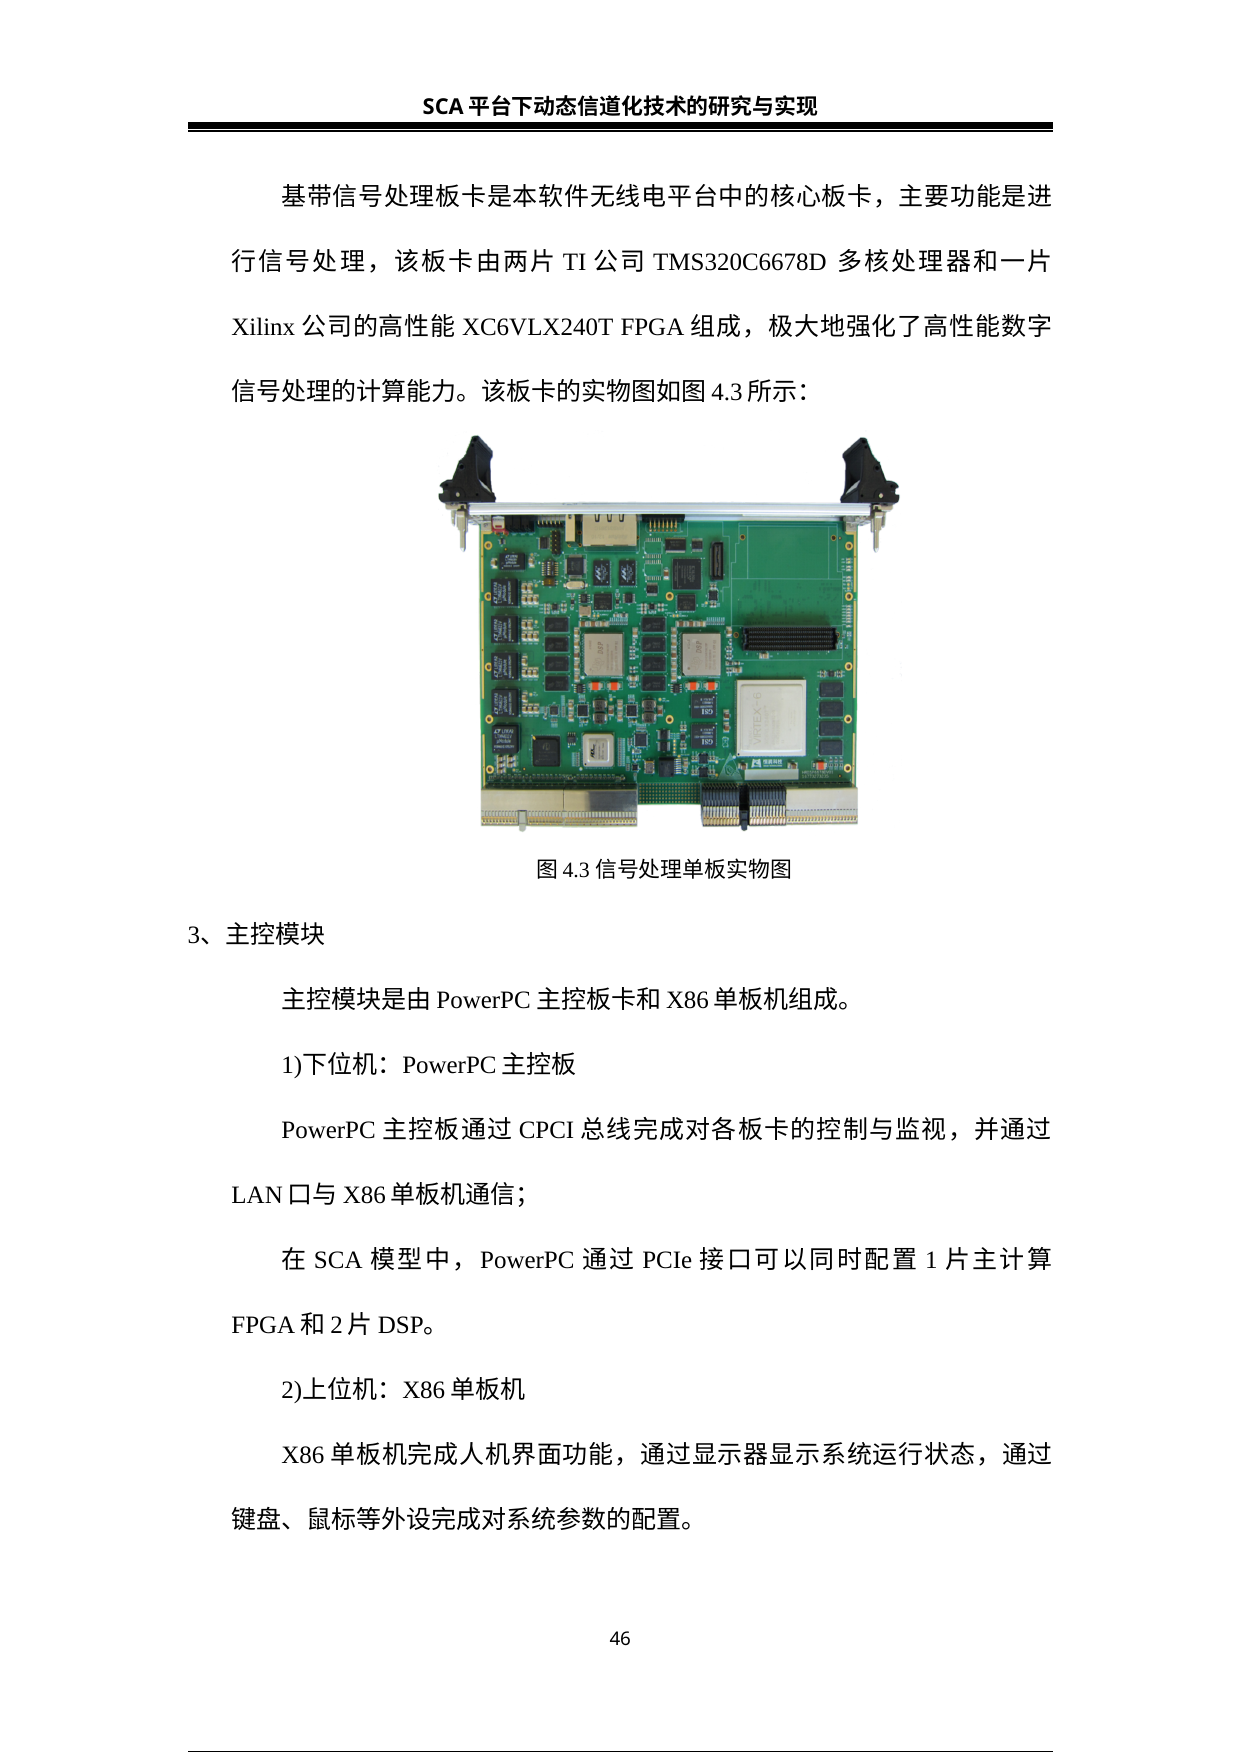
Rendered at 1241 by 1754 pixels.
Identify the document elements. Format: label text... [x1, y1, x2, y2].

text 基带信号处理板卡是本软件无线电平台中的核心板卡，主要功能是进行信号处理，该板卡由两片TI公司TMS320C6678D 多核处理器和一片Xilinx公司的高性能XC6VLX240T FPGA组成，极大地强化了高性能数字信号处理的计算能力。该板卡的实物图如图4.3所示： [231, 162, 1053, 422]
text 1)下位机：PowerPC主控板 [231, 1030, 1053, 1095]
text X86单板机完成人机界面功能，通过显示器显示系统运行状态，通过键盘、鼠标等外设完成对系统参数的配置。 [231, 1420, 1053, 1550]
text 图4.3 信号处理单板实物图 [231, 852, 1053, 884]
text 主控模块是由PowerPC主控板卡和X86单板机组成。 [231, 965, 1053, 1030]
text 3、主控模块 [187, 900, 1053, 965]
text PowerPC主控板通过CPCI总线完成对各板卡的控制与监视，并通过LAN口与X86单板机通信； [231, 1095, 1053, 1225]
text 2)上位机：X86单板机 [231, 1355, 1053, 1420]
picture [433, 431, 902, 836]
text 在SCA模型中，PowerPC通过PCIe接口可以同时配置1片主计算FPGA和2片DSP。 [231, 1225, 1053, 1355]
